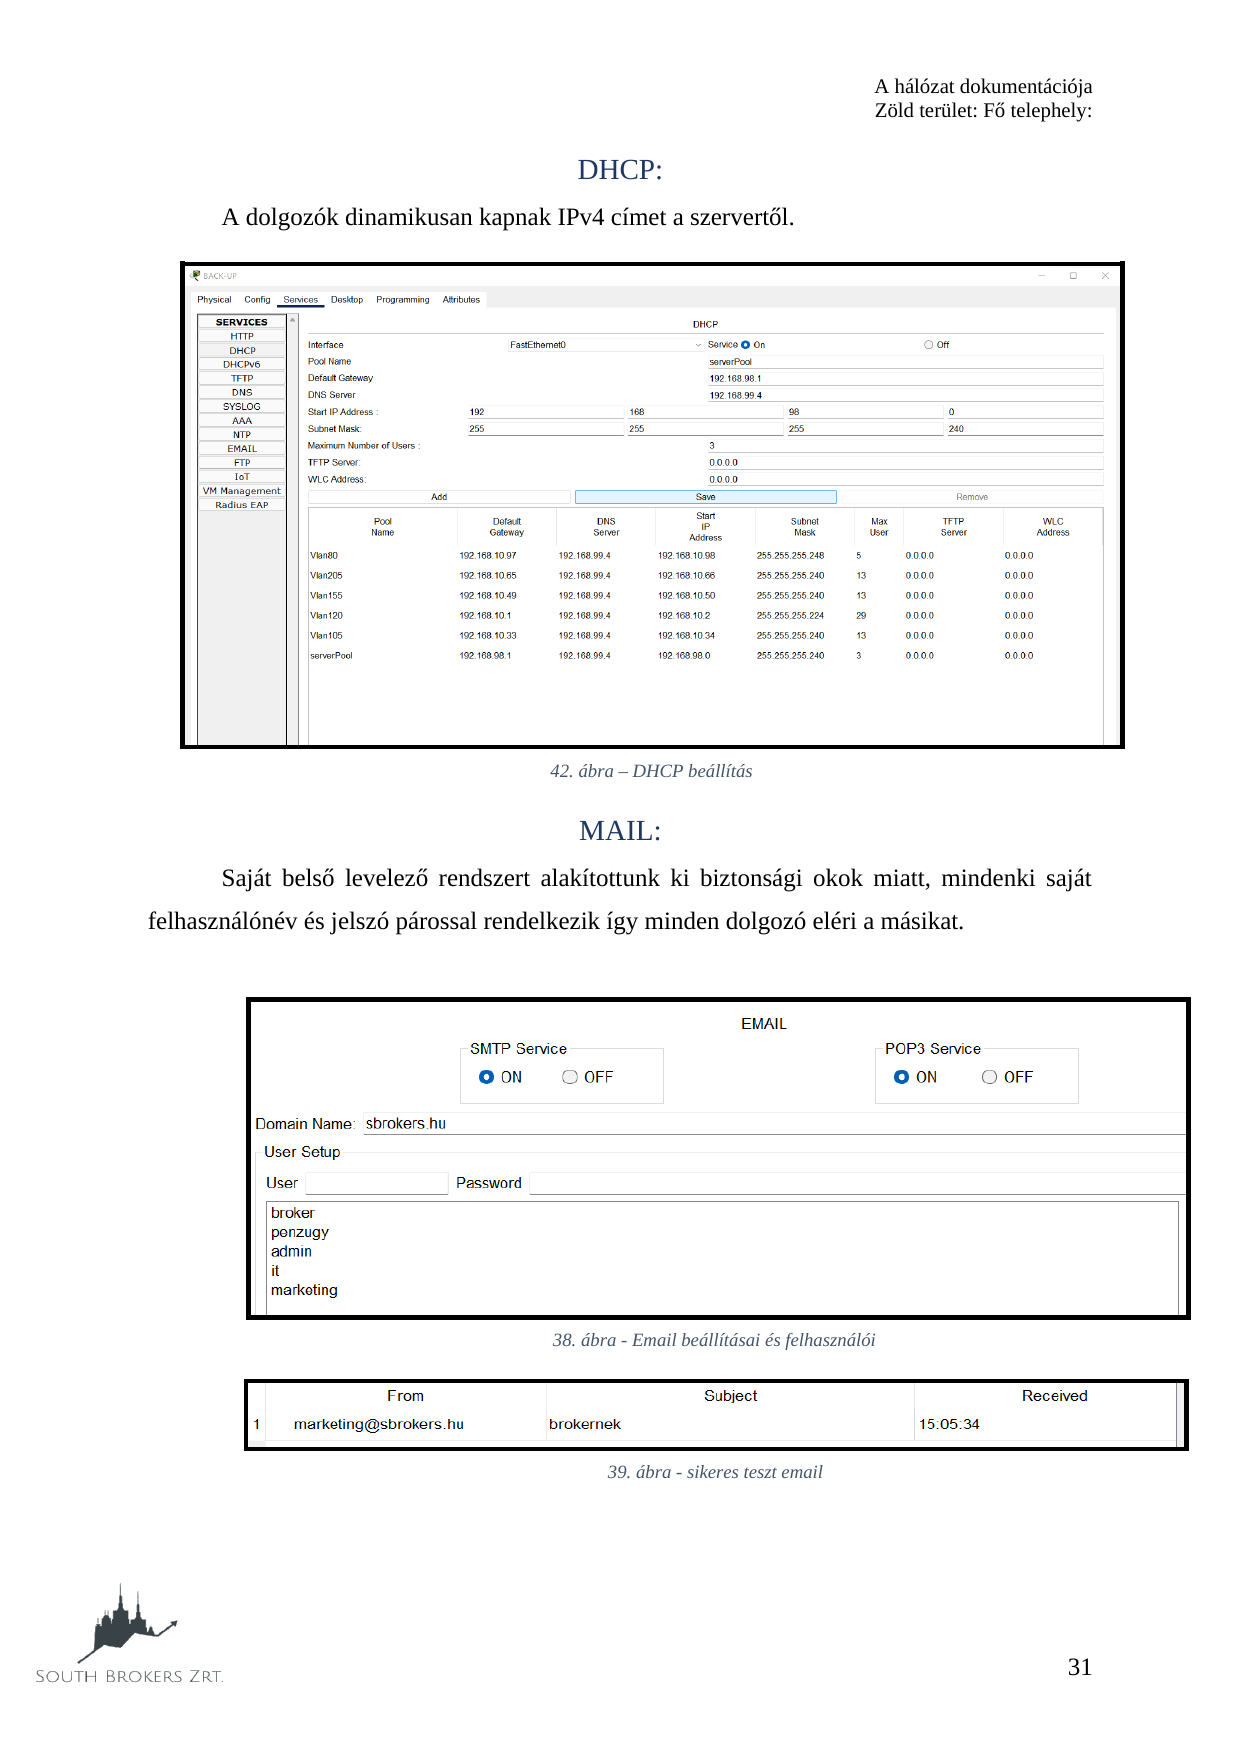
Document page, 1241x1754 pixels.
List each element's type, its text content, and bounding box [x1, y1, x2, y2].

text A dolgozók dinamikusan kapnak IPv4 címet a szervertől. [148, 202, 1093, 231]
picture [185, 266, 1120, 745]
text Saját belső levelező rendszert alakítottunk ki biztonsági okok miatt, mindenki saját felhasználónév és jelszó párossal rendelkezik így minden dolgozó eléri a másikat. [148, 863, 1093, 935]
picture [248, 1383, 1184, 1447]
picture [251, 1002, 1186, 1315]
subtitle DHCP: [148, 152, 1093, 185]
picture [0, 1531, 255, 1754]
